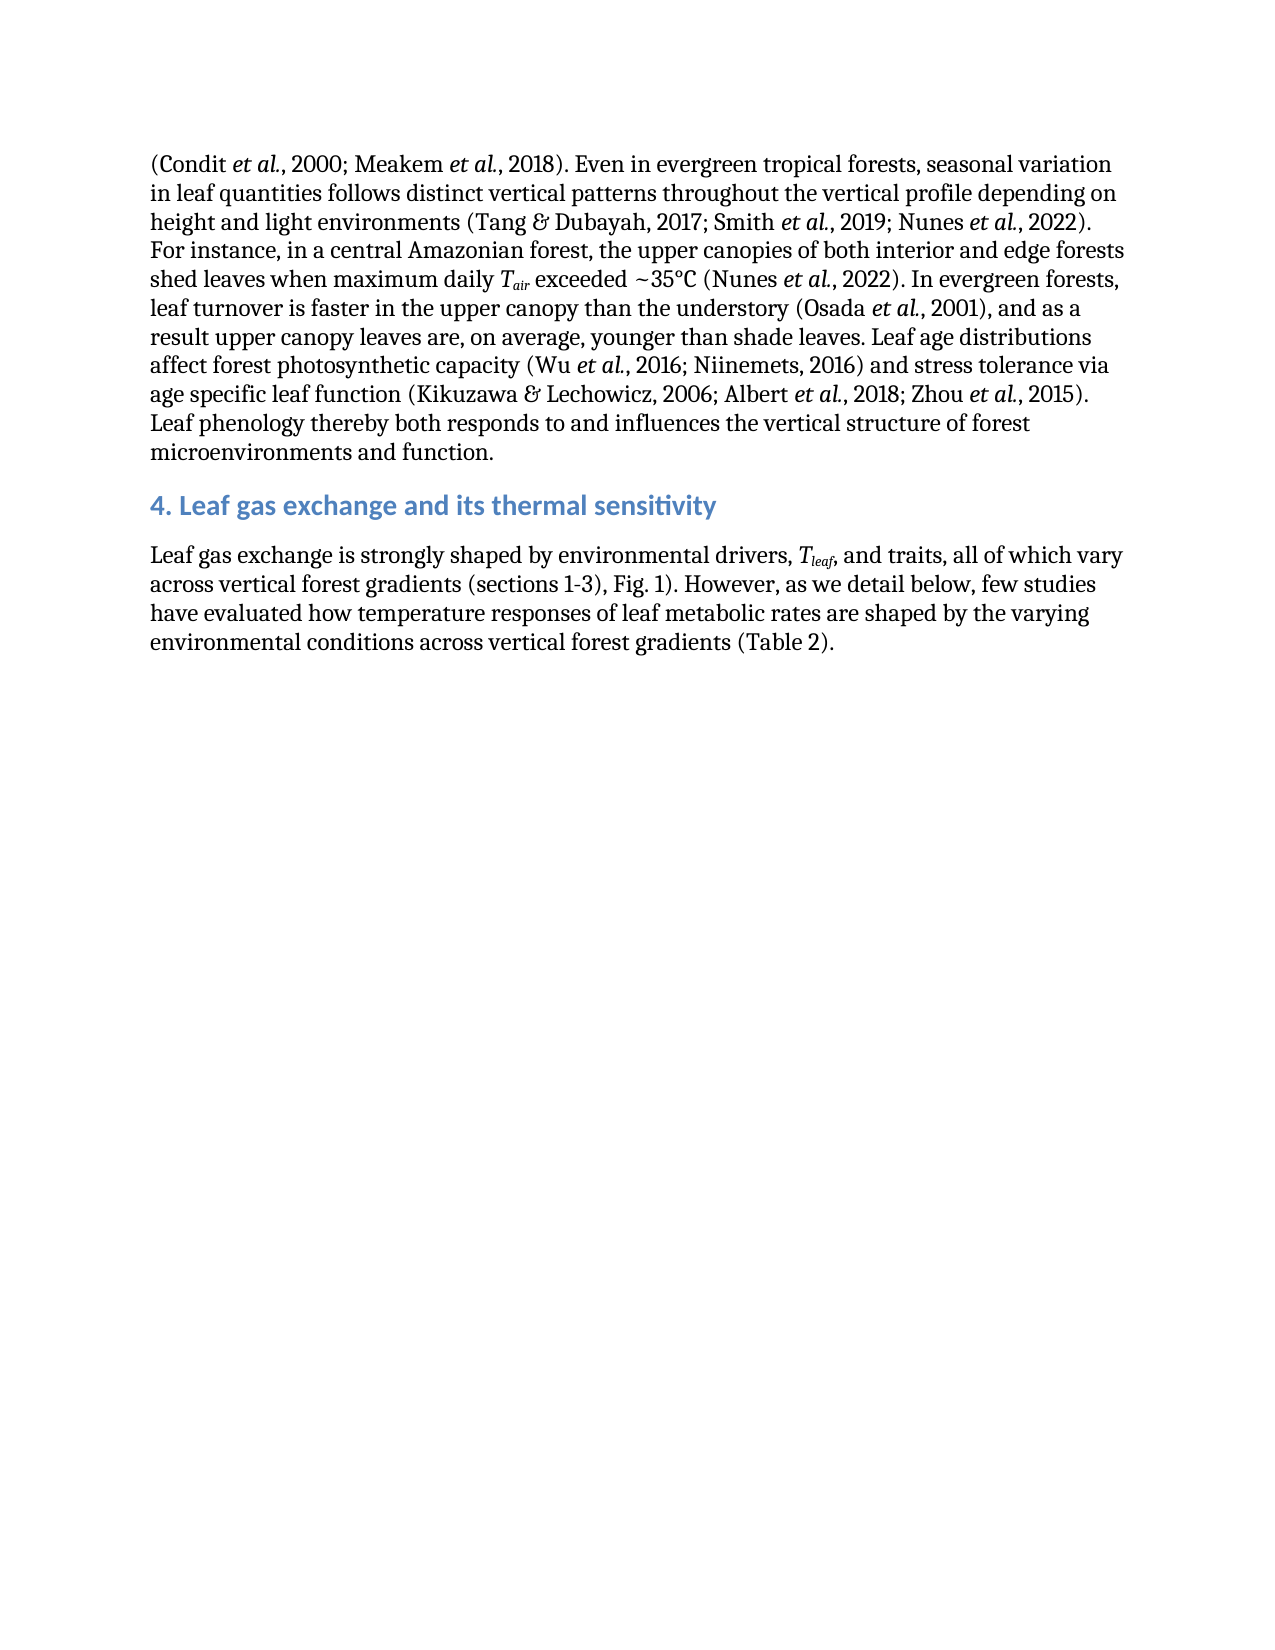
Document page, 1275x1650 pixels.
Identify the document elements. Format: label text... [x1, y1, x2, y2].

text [150, 150, 1125, 466]
subtitle 4. Leaf gas exchange and its thermal sensitivity [150, 487, 1125, 523]
text Leaf gas exchange is strongly shaped by environmental drivers, Tleaf, and traits, all of which vary across vertical forest gradients (sections 1-3), Fig. 1). However, as we detail below, few studies have evaluated how temperature responses of leaf metabolic rates are shaped by the varying environmental conditions across vertical forest gradients (Table 2). [150, 541, 1125, 656]
